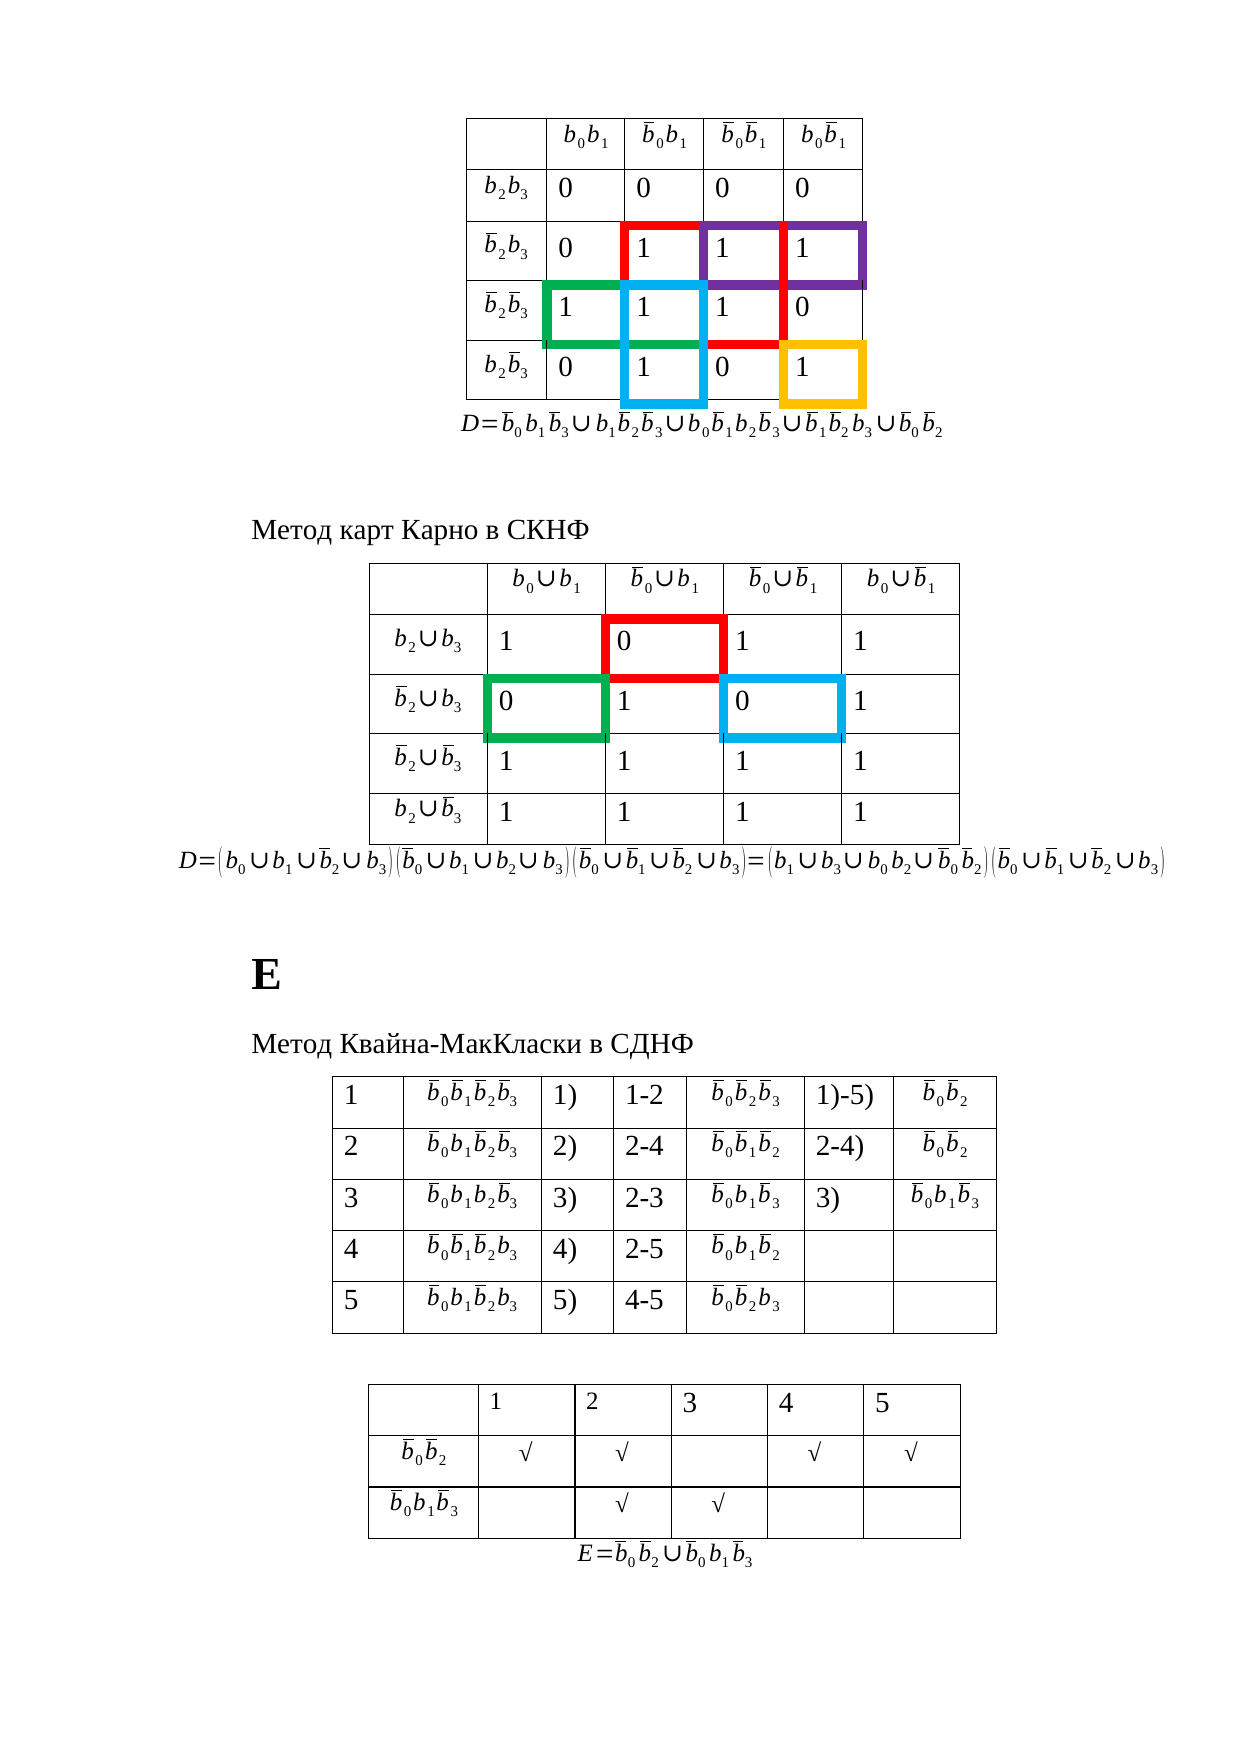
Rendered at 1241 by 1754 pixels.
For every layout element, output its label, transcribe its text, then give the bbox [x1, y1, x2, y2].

table_cell [894, 1282, 996, 1332]
table_cell [894, 1180, 996, 1230]
table_cell [370, 615, 487, 674]
table_cell 1 [488, 794, 605, 844]
text E [177, 947, 1152, 999]
table_cell 5 [333, 1282, 403, 1332]
table_cell 1 [788, 230, 858, 280]
table_cell [687, 1282, 804, 1332]
table_header [894, 1077, 996, 1127]
table_cell 0 [547, 170, 624, 221]
table_header [704, 119, 783, 169]
table_cell 1 [708, 230, 779, 280]
table_header 1)-5) [805, 1077, 893, 1127]
table_cell 1 [842, 794, 959, 844]
table_header [687, 1077, 804, 1127]
table_header 4 [768, 1385, 863, 1435]
table_cell [467, 222, 546, 280]
table_cell [467, 341, 546, 399]
table_cell 2-5 [614, 1231, 686, 1281]
table_cell [768, 1488, 863, 1538]
table_cell 0 [625, 170, 703, 221]
table_cell [467, 170, 546, 221]
table_cell 4) [542, 1231, 613, 1281]
table_cell [672, 1436, 767, 1486]
table_cell [370, 675, 483, 733]
table_cell 0 [704, 170, 783, 221]
table_cell 5) [542, 1282, 613, 1332]
table_cell [687, 1180, 804, 1230]
table_cell 1 [606, 794, 723, 844]
table_header [724, 564, 841, 614]
table_cell [768, 1436, 863, 1486]
table_cell 4 [333, 1231, 403, 1281]
table_cell 1 [606, 734, 723, 793]
table_cell [369, 1488, 478, 1538]
table_cell 1 [552, 290, 620, 340]
table_header [479, 1385, 574, 1435]
table_cell [404, 1180, 541, 1230]
table_cell 1 [788, 349, 858, 399]
table_cell 1 [842, 615, 959, 674]
table_cell [894, 1129, 996, 1179]
table_header 5 [864, 1385, 960, 1435]
table_cell [805, 1282, 893, 1332]
table_cell 0 [610, 624, 719, 674]
table_cell 1 [708, 290, 779, 340]
table_cell [864, 1488, 960, 1538]
table_cell [687, 1129, 804, 1179]
table_cell 0 [492, 683, 601, 733]
table_cell [805, 1231, 893, 1281]
table_cell 3) [542, 1180, 613, 1230]
table_cell [370, 734, 487, 793]
table_cell 1 [842, 734, 959, 793]
text Метод карт Карно в СКНФ [177, 512, 1152, 546]
table_cell 1 [846, 675, 959, 733]
table_cell 1 [488, 743, 605, 793]
table_header [842, 564, 959, 614]
table_cell [404, 1129, 541, 1179]
table_header [370, 564, 487, 614]
table_cell 2) [542, 1129, 613, 1179]
table_header 3 [672, 1385, 767, 1435]
table_header [625, 119, 703, 169]
table_cell [576, 1488, 671, 1538]
table_cell [576, 1436, 671, 1486]
table_cell 0 [547, 349, 620, 399]
table_cell [687, 1231, 804, 1281]
table_cell 4-5 [614, 1282, 686, 1332]
table_cell 3) [805, 1180, 893, 1230]
table_cell [894, 1231, 996, 1281]
table_cell 3 [333, 1180, 403, 1230]
table_header 1-2 [614, 1077, 686, 1127]
table_header [404, 1077, 541, 1127]
table_cell [864, 1436, 960, 1486]
text Метод Квайна-МакКласки в СДНФ [177, 1026, 1152, 1059]
table_cell 0 [728, 683, 837, 733]
table_cell [404, 1282, 541, 1332]
table_cell 0 [784, 170, 862, 221]
table_cell [672, 1488, 767, 1538]
table_cell [404, 1231, 541, 1281]
table_cell 1 [629, 290, 699, 340]
table_header 1 [333, 1077, 403, 1127]
table_cell 1 [629, 230, 699, 280]
table_cell [479, 1488, 574, 1538]
table_header [784, 119, 862, 169]
table_cell [369, 1436, 478, 1486]
table_cell 1 [724, 794, 841, 844]
table_header [606, 564, 723, 614]
table_cell 2-3 [614, 1180, 686, 1230]
table_header 1) [542, 1077, 613, 1127]
table_cell [479, 1436, 574, 1486]
table_header [547, 119, 624, 169]
table_cell 1 [724, 743, 841, 793]
table_cell 1 [728, 615, 841, 674]
table_cell [467, 281, 542, 340]
table_cell 0 [708, 349, 779, 399]
table_header [369, 1385, 478, 1435]
table_header [488, 564, 605, 614]
table_cell [370, 794, 487, 844]
table_cell 0 [547, 222, 620, 280]
table_cell 1 [629, 349, 699, 399]
table_cell 0 [788, 290, 862, 340]
table_cell 1 [610, 683, 719, 733]
table_cell 2-4) [805, 1129, 893, 1179]
table_header [467, 119, 546, 169]
table_cell 2-4 [614, 1129, 686, 1179]
table_cell 1 [488, 615, 601, 674]
table_header [576, 1385, 671, 1435]
table_cell 2 [333, 1129, 403, 1179]
